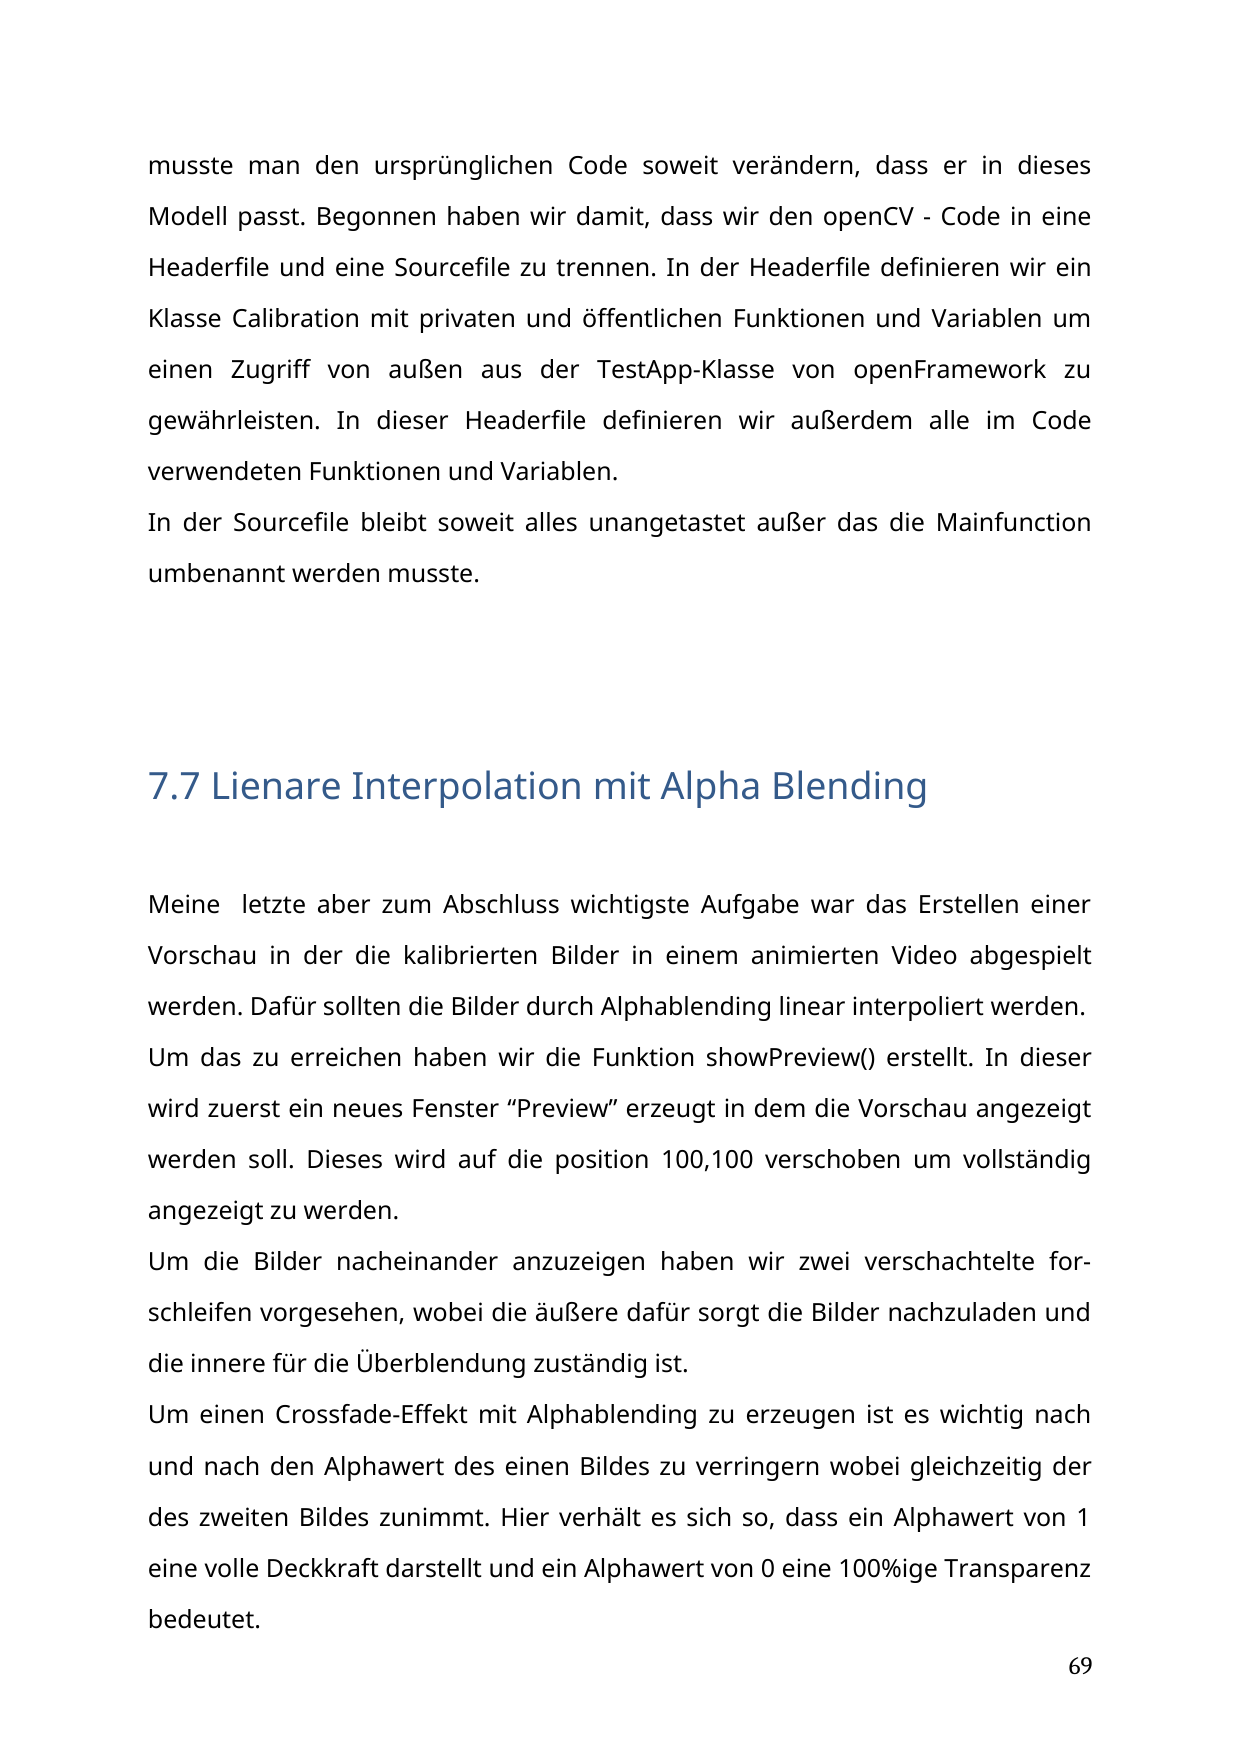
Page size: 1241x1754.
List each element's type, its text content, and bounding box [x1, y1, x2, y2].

text Um die Bilder nacheinander anzuzeigen haben wir zwei verschachtelte for-schleifen vorgesehen, wobei die äußere dafür sorgt die Bilder nachzuladen und die innere für die Überblendung zuständig ist. [148, 1244, 1093, 1380]
text Um einen Crossfade-Effekt mit Alphablending zu erzeugen ist es wichtig nach und nach den Alphawert des einen Bildes zu verringern wobei gleichzeitig der des zweiten Bildes zunimmt. Hier verhält es sich so, dass ein Alphawert von 1 eine volle Deckkraft darstellt und ein Alphawert von 0 eine 100%ige Transparenz bedeutet. [148, 1397, 1093, 1635]
text In der Sourcefile bleibt soweit alles unangetastet außer das die Mainfunction umbenannt werden musste. [148, 505, 1093, 590]
text Meine letzte aber zum Abschluss wichtigste Aufgabe war das Erstellen einer Vorschau in der die kalibrierten Bilder in einem animierten Video abgespielt werden. Dafür sollten die Bilder durch Alphablending linear interpoliert werden. [148, 887, 1093, 1023]
text Um das zu erreichen haben wir die Funktion showPreview() erstellt. In dieser wird zuerst ein neues Fenster “Preview” erzeugt in dem die Vorschau angezeigt werden soll. Dieses wird auf die position 100,100 verschoben um vollständig angezeigt zu werden. [148, 1040, 1093, 1227]
subtitle 7.7 Lienare Interpolation mit Alpha Blending [148, 759, 1093, 810]
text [148, 148, 1093, 488]
